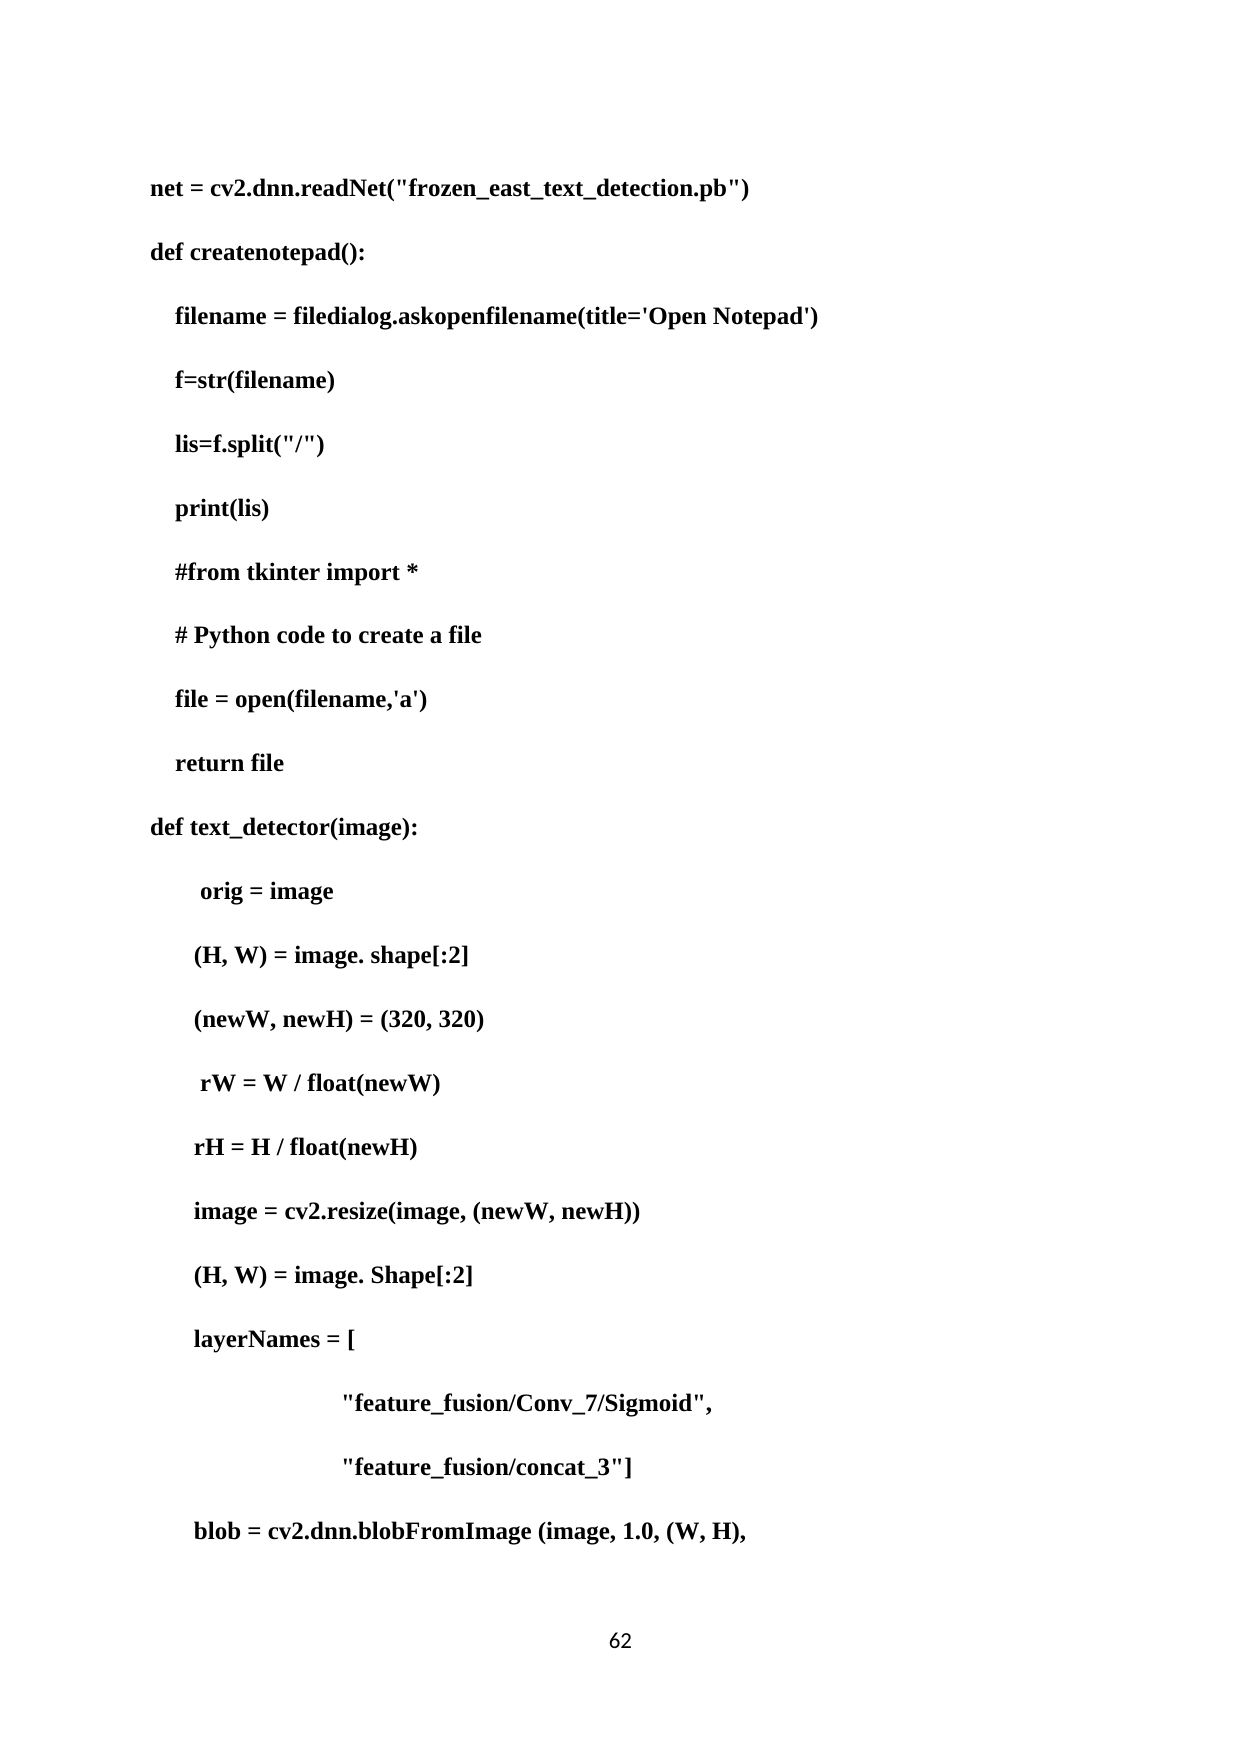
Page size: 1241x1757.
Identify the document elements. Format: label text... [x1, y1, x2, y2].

text (newW, newH) = (320, 320) [150, 1004, 1090, 1033]
text lis=f.split("/") [150, 429, 1090, 457]
text return file [150, 748, 1090, 777]
text def createnotepad(): [150, 237, 1090, 266]
text def text_detector(image): [150, 812, 1090, 841]
text #from tkinter import * [150, 557, 1090, 585]
text "feature_fusion/concat_3"] [150, 1452, 1090, 1481]
text f=str(filename) [150, 365, 1090, 393]
text rW = W / float(newW) [150, 1068, 1090, 1097]
text blob = cv2.dnn.blobFromImage (image, 1.0, (W, H), [150, 1516, 1090, 1545]
text "feature_fusion/Conv_7/Sigmoid", [150, 1388, 1090, 1417]
text file = open(filename,'a') [150, 684, 1090, 713]
text (H, W) = image. Shape[:2] [150, 1260, 1090, 1289]
text print(lis) [150, 493, 1090, 521]
text image = cv2.resize(image, (newW, newH)) [150, 1196, 1090, 1225]
text # Python code to create a file [150, 621, 1090, 649]
text orig = image [150, 876, 1090, 905]
text filename = filedialog.askopenfilename(title='Open Notepad') [150, 301, 1090, 329]
text (H, W) = image. shape[:2] [150, 940, 1090, 969]
text rH = H / float(newH) [150, 1132, 1090, 1161]
text layerNames = [ [150, 1324, 1090, 1353]
text net = cv2.dnn.readNet("frozen_east_text_detection.pb") [150, 173, 1090, 202]
